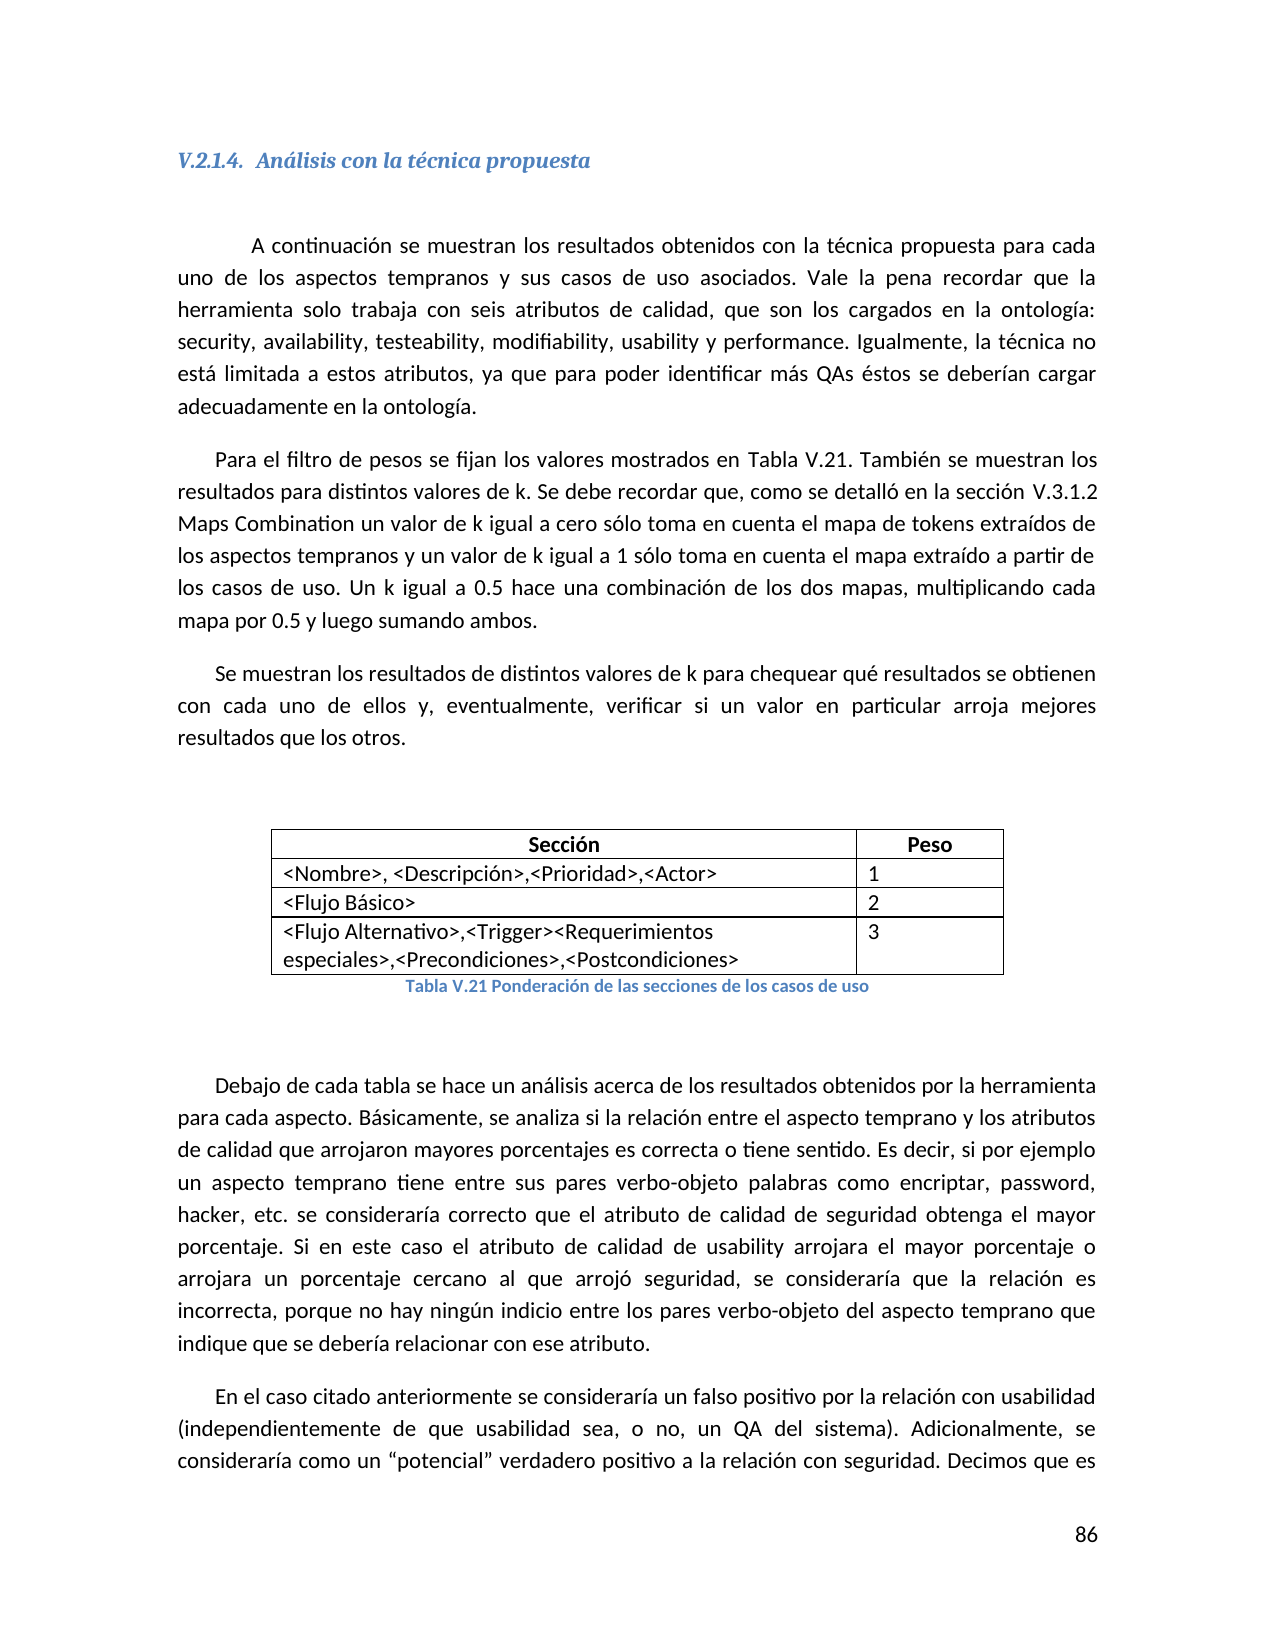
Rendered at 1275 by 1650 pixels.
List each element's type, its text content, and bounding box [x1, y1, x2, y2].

text A continuación se muestran los resultados obtenidos con la técnica propuesta para cada uno de los aspectos tempranos y sus casos de uso asociados. Vale la pena recordar que la herramienta solo trabaja con seis atributos de calidad, que son los cargados en la ontología: security, availability, testeability, modifiability, usability y performance. Igualmente, la técnica no está limitada a estos atributos, ya que para poder identificar más QAs éstos se deberían cargar adecuadamente en la ontología. [177, 231, 1098, 420]
table_cell 3 [857, 918, 1003, 973]
table_cell <Nombre>, <Descripción>,<Prioridad>,<Actor> [272, 859, 856, 887]
table_header Peso [857, 830, 1003, 858]
table_cell <Flujo Alternativo>,<Trigger><Requerimientos especiales>,<Precondiciones>,<Postcondiciones> [272, 918, 856, 973]
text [177, 1382, 1098, 1474]
subtitle Análisis con la técnica propuesta [177, 148, 1098, 174]
table_header Sección [272, 830, 856, 858]
table_cell <Flujo Básico> [272, 888, 856, 916]
text Debajo de cada tabla se hace un análisis acerca de los resultados obtenidos por la herramienta para cada aspecto. Básicamente, se analiza si la relación entre el aspecto temprano y los atributos de calidad que arrojaron mayores porcentajes es correcta o tiene sentido. Es decir, si por ejemplo un aspecto temprano tiene entre sus pares verbo-objeto palabras como encriptar, password, hacker, etc. se consideraría correcto que el atributo de calidad de seguridad obtenga el mayor porcentaje. Si en este caso el atributo de calidad de usability arrojara el mayor porcentaje o arrojara un porcentaje cercano al que arrojó seguridad, se consideraría que la relación es incorrecta, porque no hay ningún indicio entre los pares verbo-objeto del aspecto temprano que indique que se debería relacionar con ese atributo. [177, 1071, 1098, 1357]
table_cell 2 [857, 888, 1003, 916]
text Se muestran los resultados de distintos valores de k para chequear qué resultados se obtienen con cada uno de ellos y, eventualmente, verificar si un valor en particular arroja mejores resultados que los otros. [177, 659, 1098, 751]
table_cell 1 [857, 859, 1003, 887]
